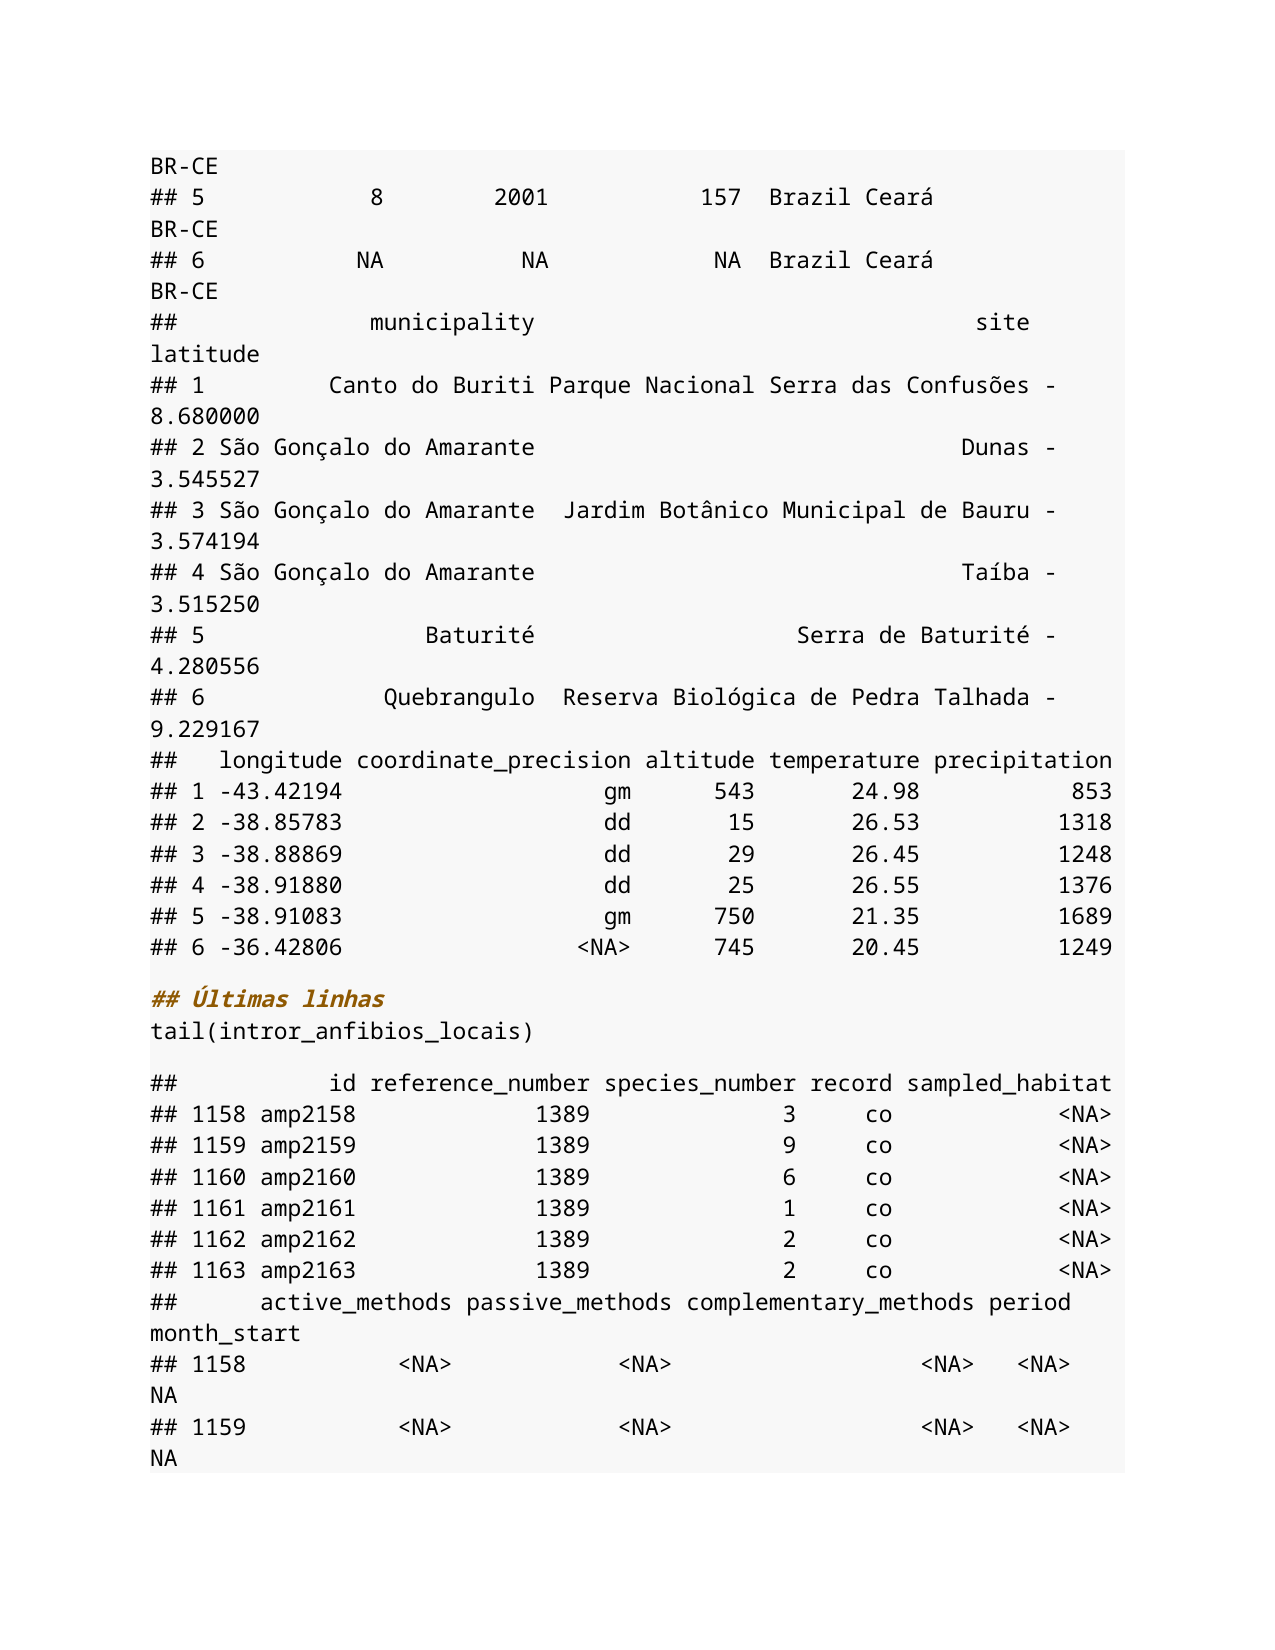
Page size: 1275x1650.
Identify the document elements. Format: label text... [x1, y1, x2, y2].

text ## Últimas linhas tail(intror_anfibios_locais) [150, 983, 1125, 1046]
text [150, 1067, 1125, 1473]
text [150, 150, 1125, 962]
